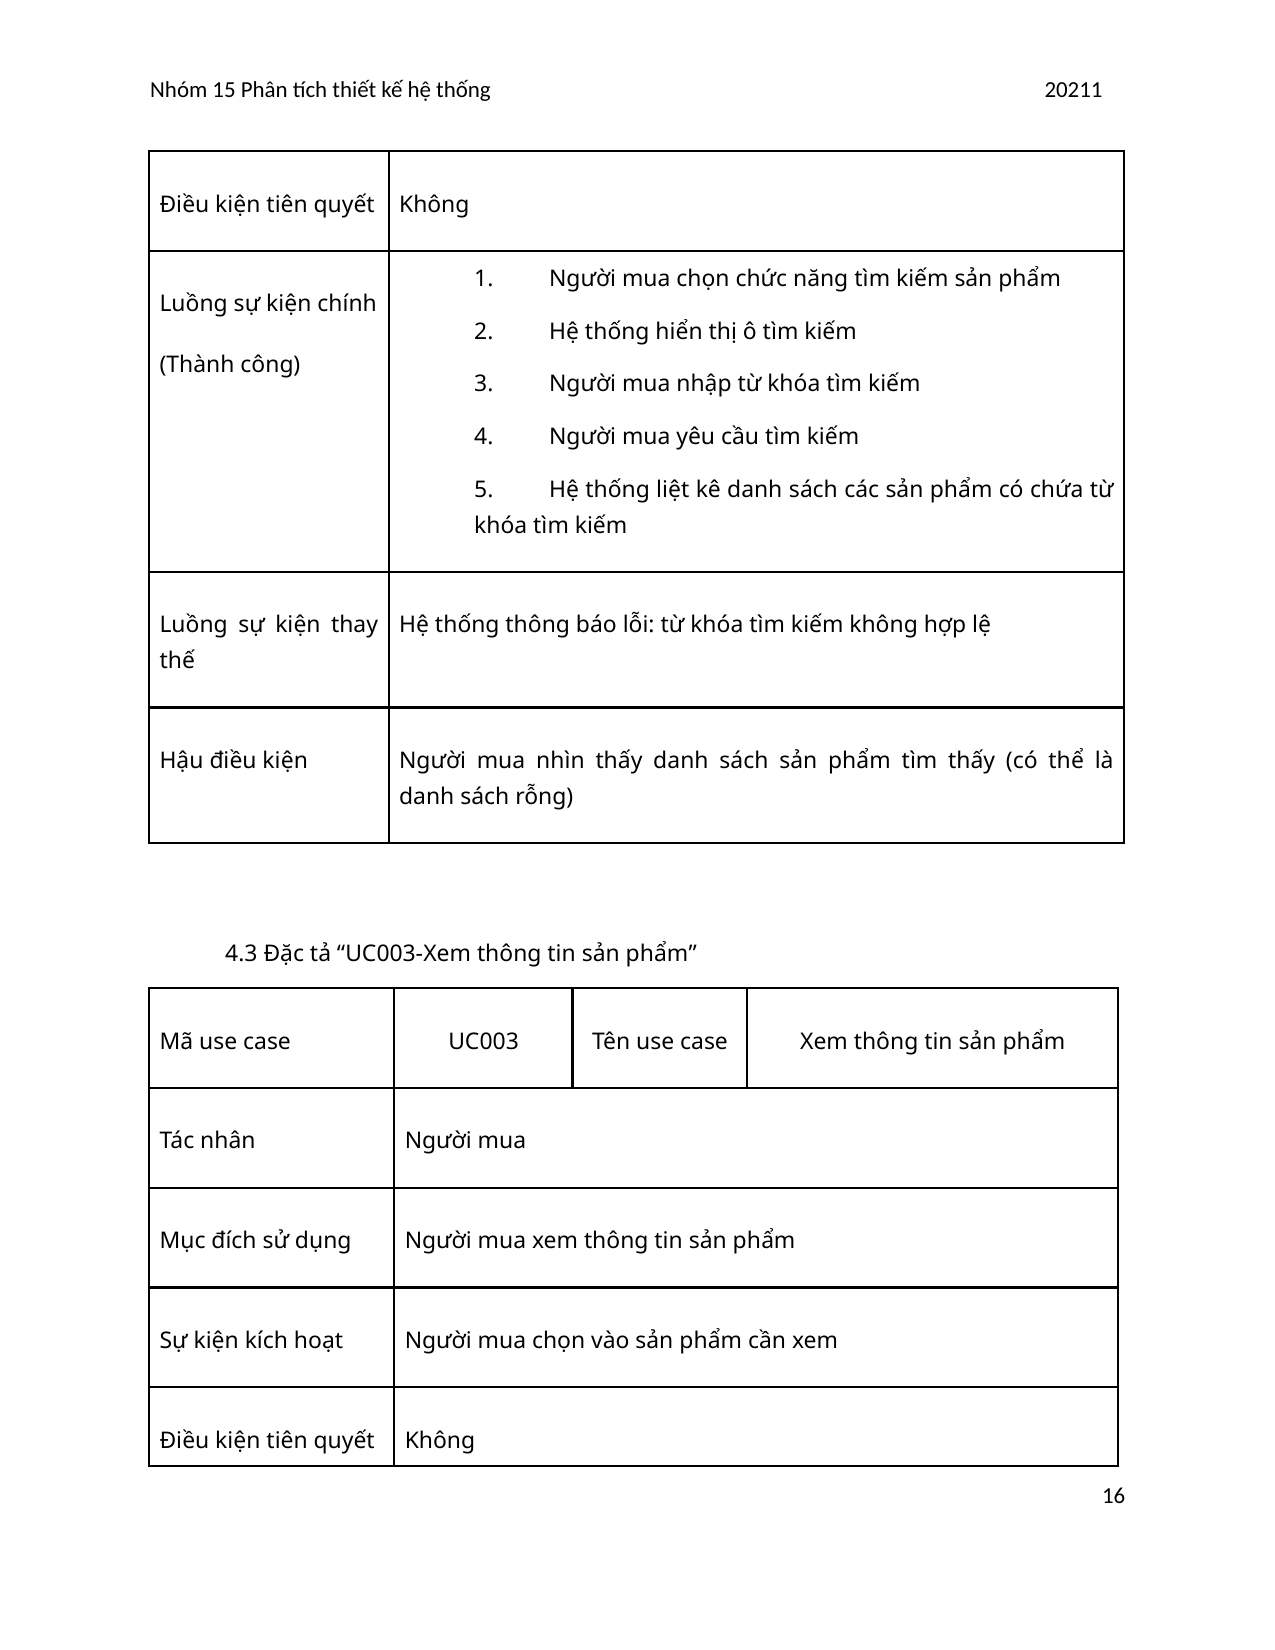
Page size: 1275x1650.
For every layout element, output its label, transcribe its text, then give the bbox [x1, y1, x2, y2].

table_cell Sự kiện kích hoạt [150, 1289, 393, 1386]
table_cell 1. Người mua chọn chức năng tìm kiếm sản phẩm 2. Hệ thống hiển thị ô tìm kiếm 3. Người mua nhập từ khóa tìm kiếm 4. Người mua yêu cầu tìm kiếm 5. Hệ thống liệt kê danh sách các sản phẩm có chứa từ khóa tìm kiếm [390, 252, 1123, 571]
table_cell Không [390, 152, 1123, 250]
table_cell Người mua nhìn thấy danh sách sản phẩm tìm thấy (có thể là danh sách rỗng) [390, 709, 1123, 842]
table_header UC003 [395, 989, 571, 1087]
table_cell Luồng sự kiện thay thế [150, 573, 388, 706]
table_cell Không [395, 1388, 1117, 1465]
table_header Tên use case [574, 989, 746, 1087]
table_cell Người mua [395, 1089, 1117, 1187]
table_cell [150, 1388, 393, 1465]
table_cell Luồng sự kiện chính (Thành công) [150, 252, 388, 571]
table_header Xem thông tin sản phẩm [748, 989, 1117, 1087]
table_cell Điều kiện tiên quyết [150, 152, 388, 250]
table_cell Mục đích sử dụng [150, 1189, 393, 1286]
table_cell Hậu điều kiện [150, 709, 388, 842]
table_cell Tác nhân [150, 1089, 393, 1187]
table_header Mã use case [150, 989, 393, 1087]
text 4.3 Đặc tả “UC003-Xem thông tin sản phẩm” [150, 937, 1125, 968]
table_cell Hệ thống thông báo lỗi: từ khóa tìm kiếm không hợp lệ [390, 573, 1123, 706]
table_cell Người mua chọn vào sản phẩm cần xem [395, 1289, 1117, 1386]
table_cell Người mua xem thông tin sản phẩm [395, 1189, 1117, 1286]
